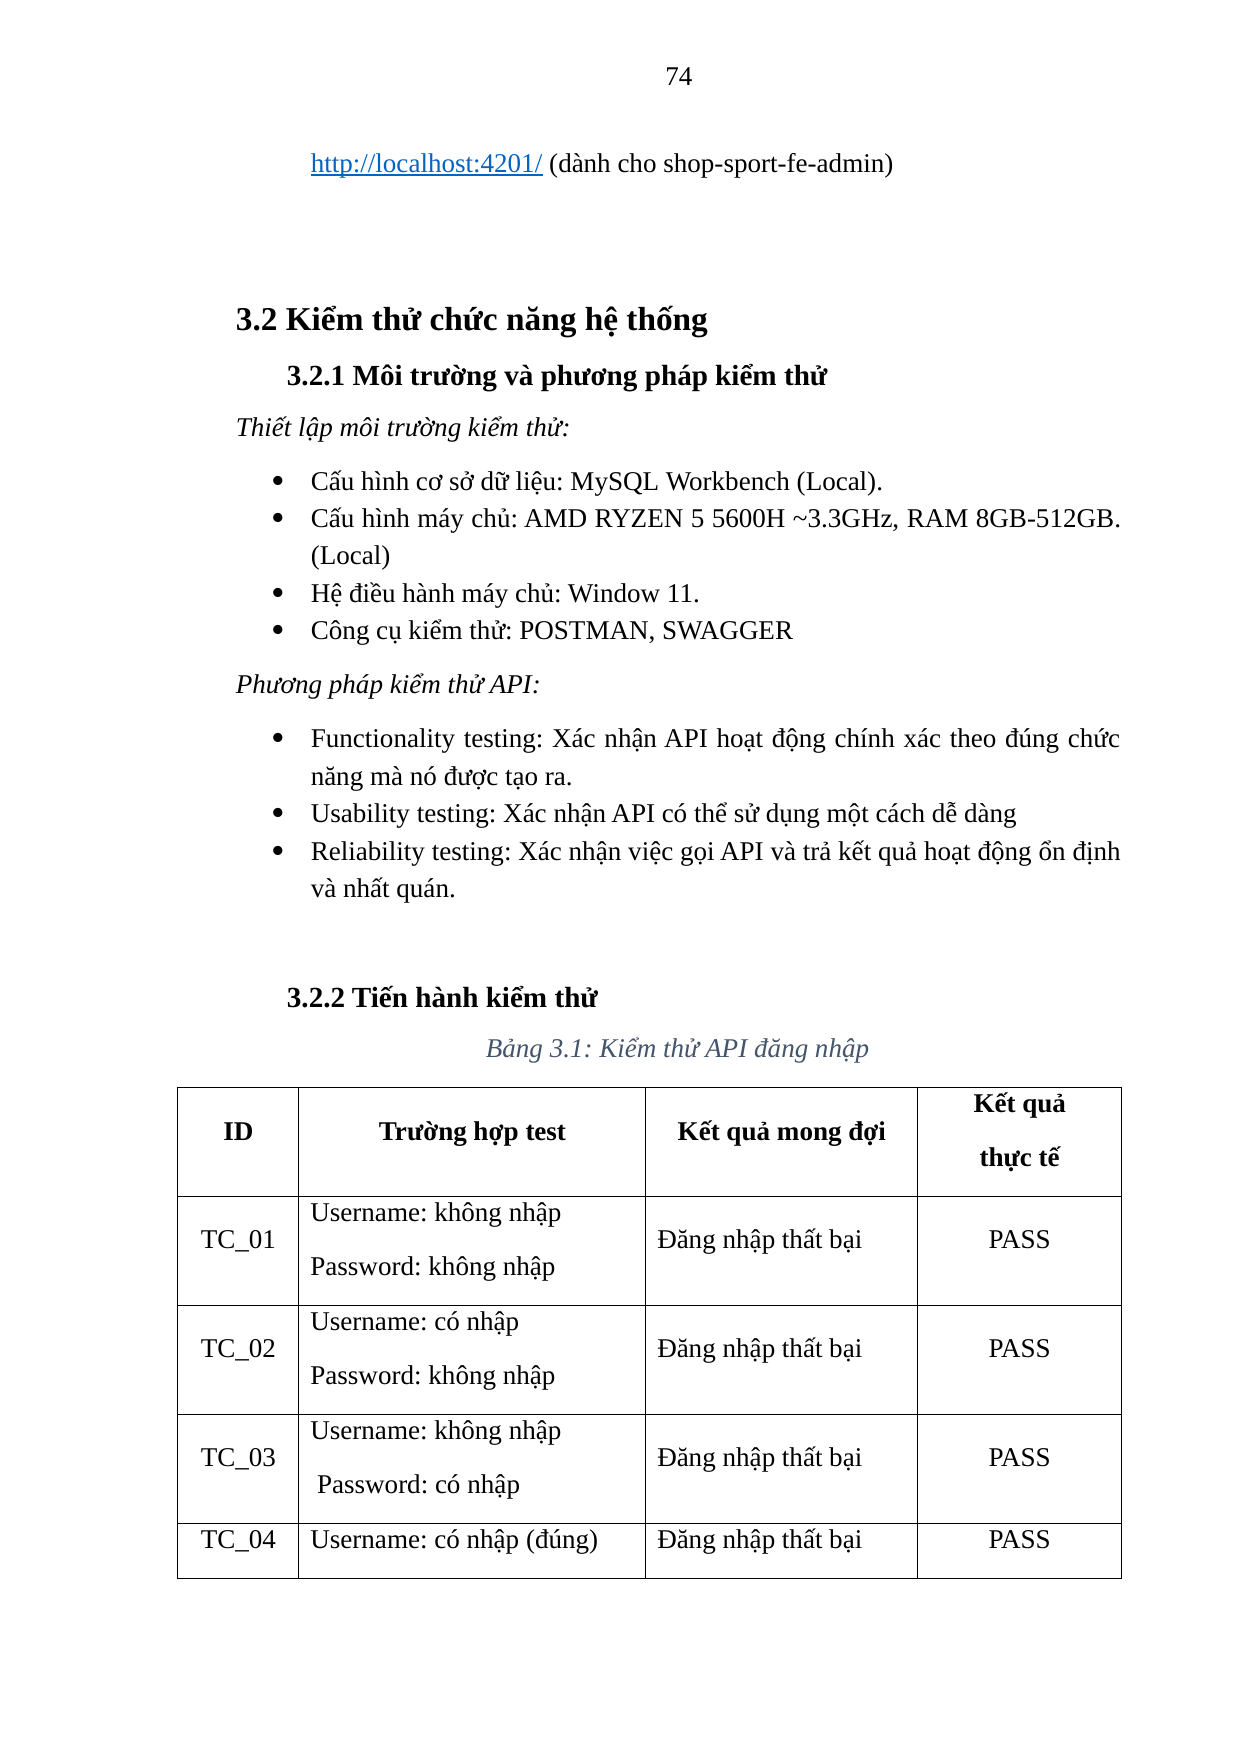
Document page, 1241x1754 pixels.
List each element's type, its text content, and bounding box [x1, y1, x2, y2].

table_cell Đăng nhập thất bại [646, 1524, 917, 1577]
table_cell PASS [918, 1524, 1121, 1577]
table_cell PASS [918, 1197, 1121, 1304]
table_cell Đăng nhập thất bại [646, 1415, 917, 1522]
table_header Kết quả thực tế [918, 1088, 1121, 1196]
table_header ID [178, 1088, 298, 1196]
table_cell PASS [918, 1415, 1121, 1522]
list Functionality testing: Xác nhận API hoạt động chính xác theo đúng chức năng mà nó được tạo ra. [273, 722, 1122, 791]
list Usability testing: Xác nhận API có thể sử dụng một cách dễ dàng [273, 797, 1122, 828]
list Hệ điều hành máy chủ: Window 11. [273, 577, 1122, 608]
list Cấu hình cơ sở dữ liệu: MySQL Workbench (Local). [273, 464, 1122, 496]
table_cell PASS [918, 1306, 1121, 1413]
list Reliability testing: Xác nhận việc gọi API và trả kết quả hoạt động ổn định và nhất quán. [273, 834, 1122, 903]
table_cell Đăng nhập thất bại [646, 1197, 917, 1304]
table_cell Đăng nhập thất bại [646, 1306, 917, 1413]
subtitle 3.2.2 Tiến hành kiểm thử [177, 980, 1122, 1013]
list Công cụ kiểm thử: POSTMAN, SWAGGER [273, 614, 1122, 646]
table_header Trường hợp test [299, 1088, 645, 1196]
table_cell TC_02 [178, 1306, 298, 1413]
table_cell TC_04 [178, 1524, 298, 1577]
table_cell TC_01 [178, 1197, 298, 1304]
text Phương pháp kiểm thử API: [177, 668, 1122, 699]
subtitle 3.2 Kiểm thử chức năng hệ thống [177, 299, 1122, 338]
table_header Kết quả mong đợi [646, 1088, 917, 1196]
text Bảng 3.1: Kiểm thử API đăng nhập [177, 1033, 1122, 1064]
table_cell Username: không nhập Password: không nhập [299, 1197, 645, 1304]
table_cell Username: có nhập Password: không nhập [299, 1306, 645, 1413]
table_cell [299, 1524, 645, 1577]
table_cell Username: không nhập Password: có nhập [299, 1415, 645, 1522]
text http://localhost:4201/ (dành cho shop-sport-fe-admin) [311, 147, 1122, 178]
list Cấu hình máy chủ: AMD RYZEN 5 5600H ~3.3GHz, RAM 8GB-512GB. (Local) [273, 502, 1122, 571]
text Thiết lập môi trường kiểm thử: [177, 411, 1122, 442]
subtitle 3.2.1 Môi trường và phương pháp kiểm thử [177, 358, 1122, 391]
table_cell TC_03 [178, 1415, 298, 1522]
